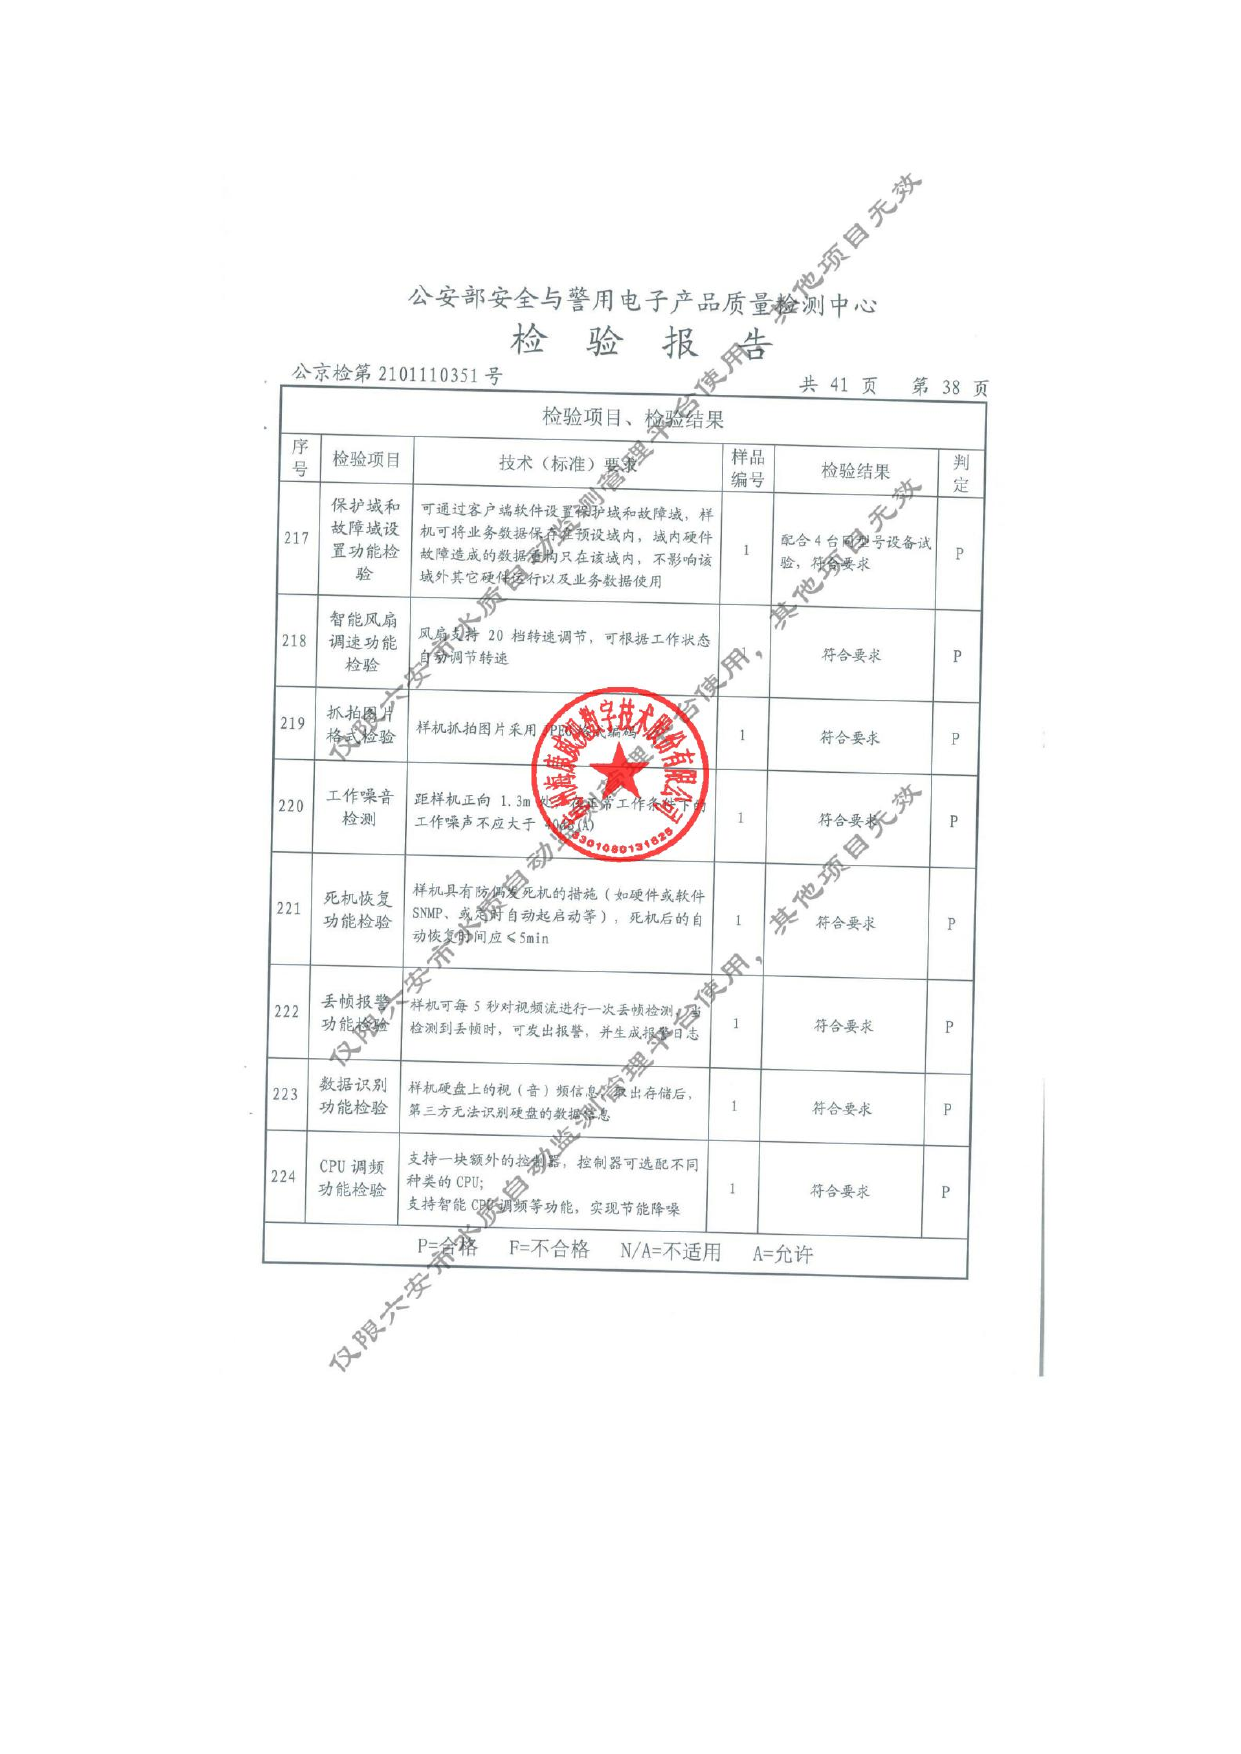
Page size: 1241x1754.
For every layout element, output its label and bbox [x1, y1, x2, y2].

picture [187, 162, 1053, 1386]
